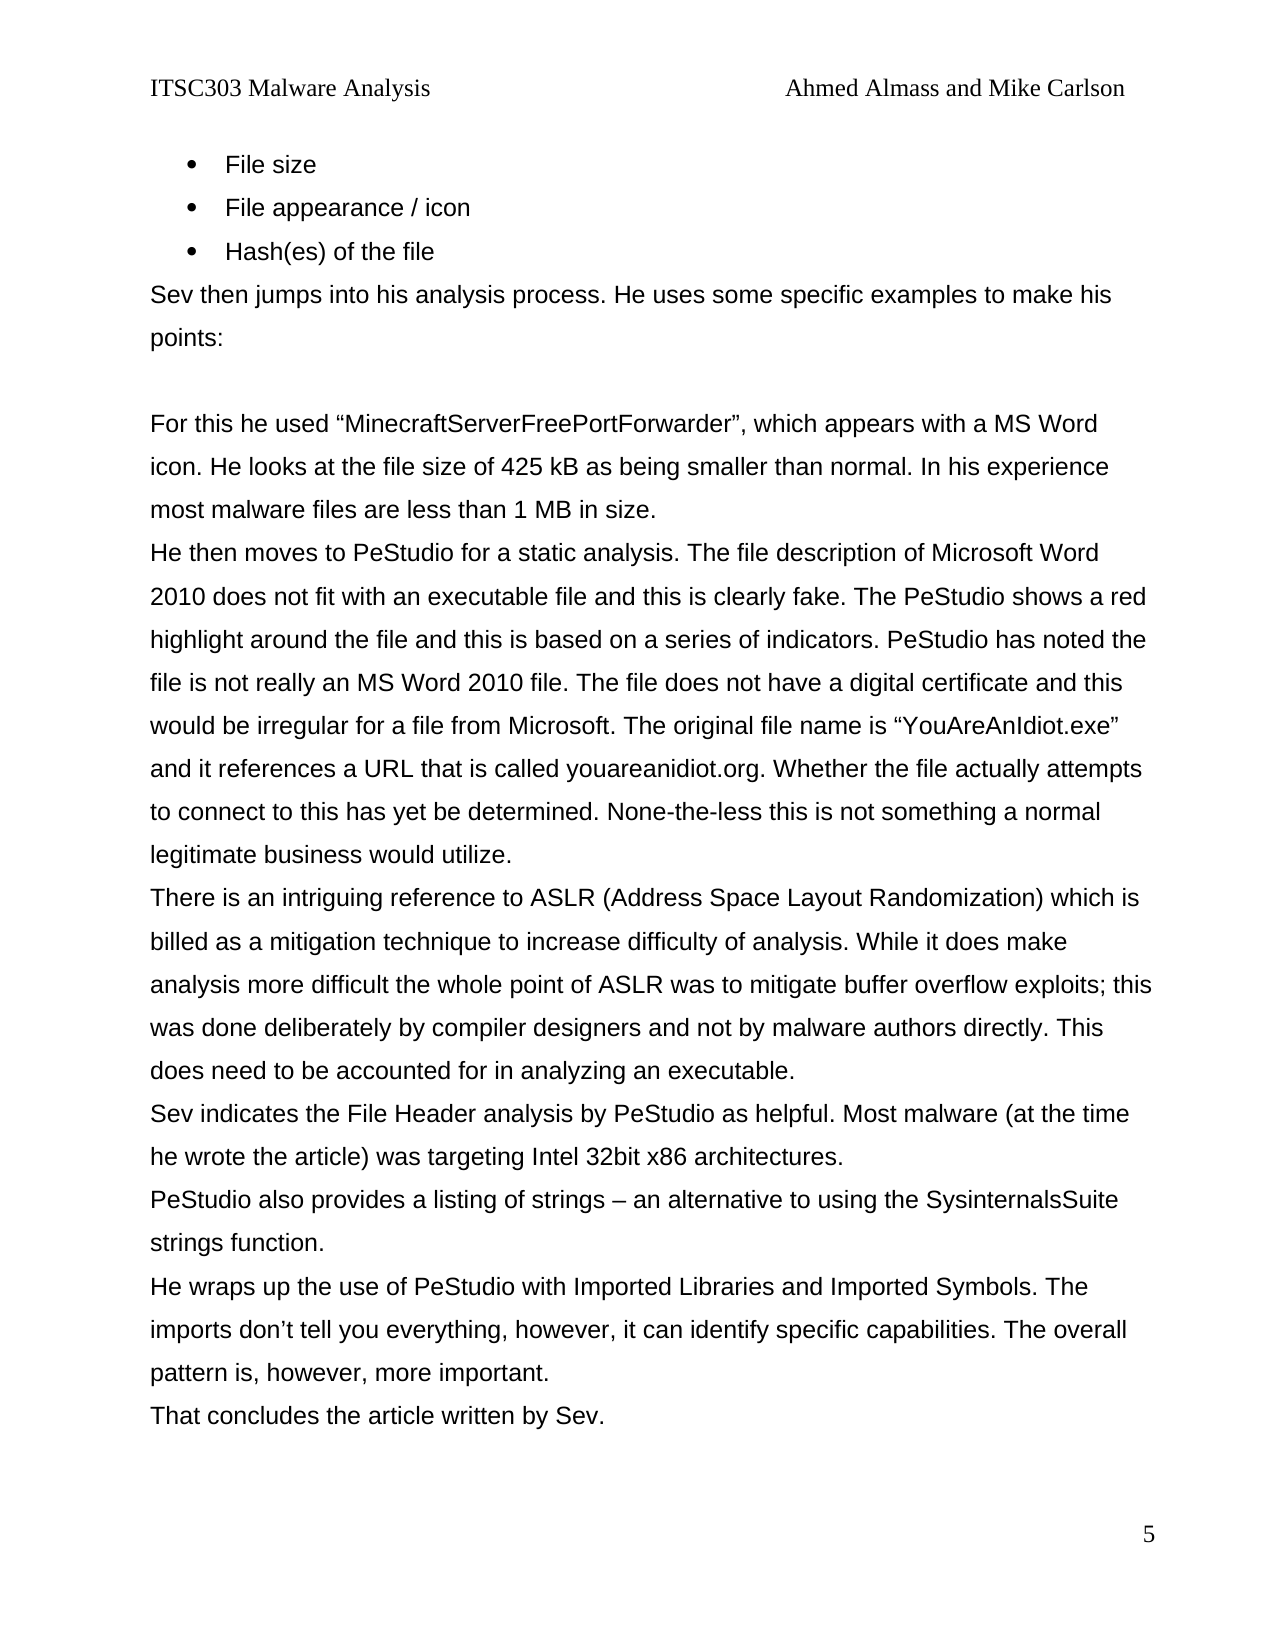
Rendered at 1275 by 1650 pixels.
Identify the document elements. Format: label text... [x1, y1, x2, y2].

text There is an intriguing reference to ASLR (Address Space Layout Randomization) which is billed as a mitigation technique to increase difficulty of analysis. While it does make analysis more difficult the whole point of ASLR was to mitigate buffer overflow exploits; this was done deliberately by compiler designers and not by malware authors directly. This does need to be accounted for in analyzing an executable. [150, 883, 1155, 1085]
text That concludes the article written by Sev. [150, 1401, 1155, 1430]
text He wraps up the use of PeStudio with Imported Libraries and Imported Symbols. The imports don’t tell you everything, however, it can identify specific capabilities. The overall pattern is, however, more important. [150, 1272, 1155, 1387]
list Hash(es) of the file [187, 236, 1155, 265]
text PeStudio also provides a listing of strings – an alternative to using the SysinternalsSuite strings function. [150, 1185, 1155, 1257]
text He then moves to PeStudio for a static analysis. The file description of Microsoft Word 2010 does not fit with an executable file and this is clearly fake. The PeStudio shows a red highlight around the file and this is based on a series of indicators. PeStudio has noted the file is not really an MS Word 2010 file. The file does not have a digital certificate and this would be irregular for a file from Microsoft. The original file name is “YouAreAnIdiot.exe” and it references a URL that is called youareanidiot.org. Whether the file actually attempts to connect to this has yet be determined. None-the-less this is not something a normal legitimate business would utilize. [150, 538, 1155, 869]
text For this he used “MinecraftServerFreePortForwarder”, which appears with a MS Word icon. He looks at the file size of 425 kB as being smaller than normal. In his experience most malware files are less than 1 MB in size. [150, 409, 1155, 524]
text Sev then jumps into his analysis process. He uses some specific examples to make his points: [150, 280, 1155, 352]
list File appearance / icon [187, 193, 1155, 222]
list File size [187, 150, 1155, 179]
text Sev indicates the File Header analysis by PeStudio as helpful. Most malware (at the time he wrote the article) was targeting Intel 32bit x86 architectures. [150, 1099, 1155, 1171]
